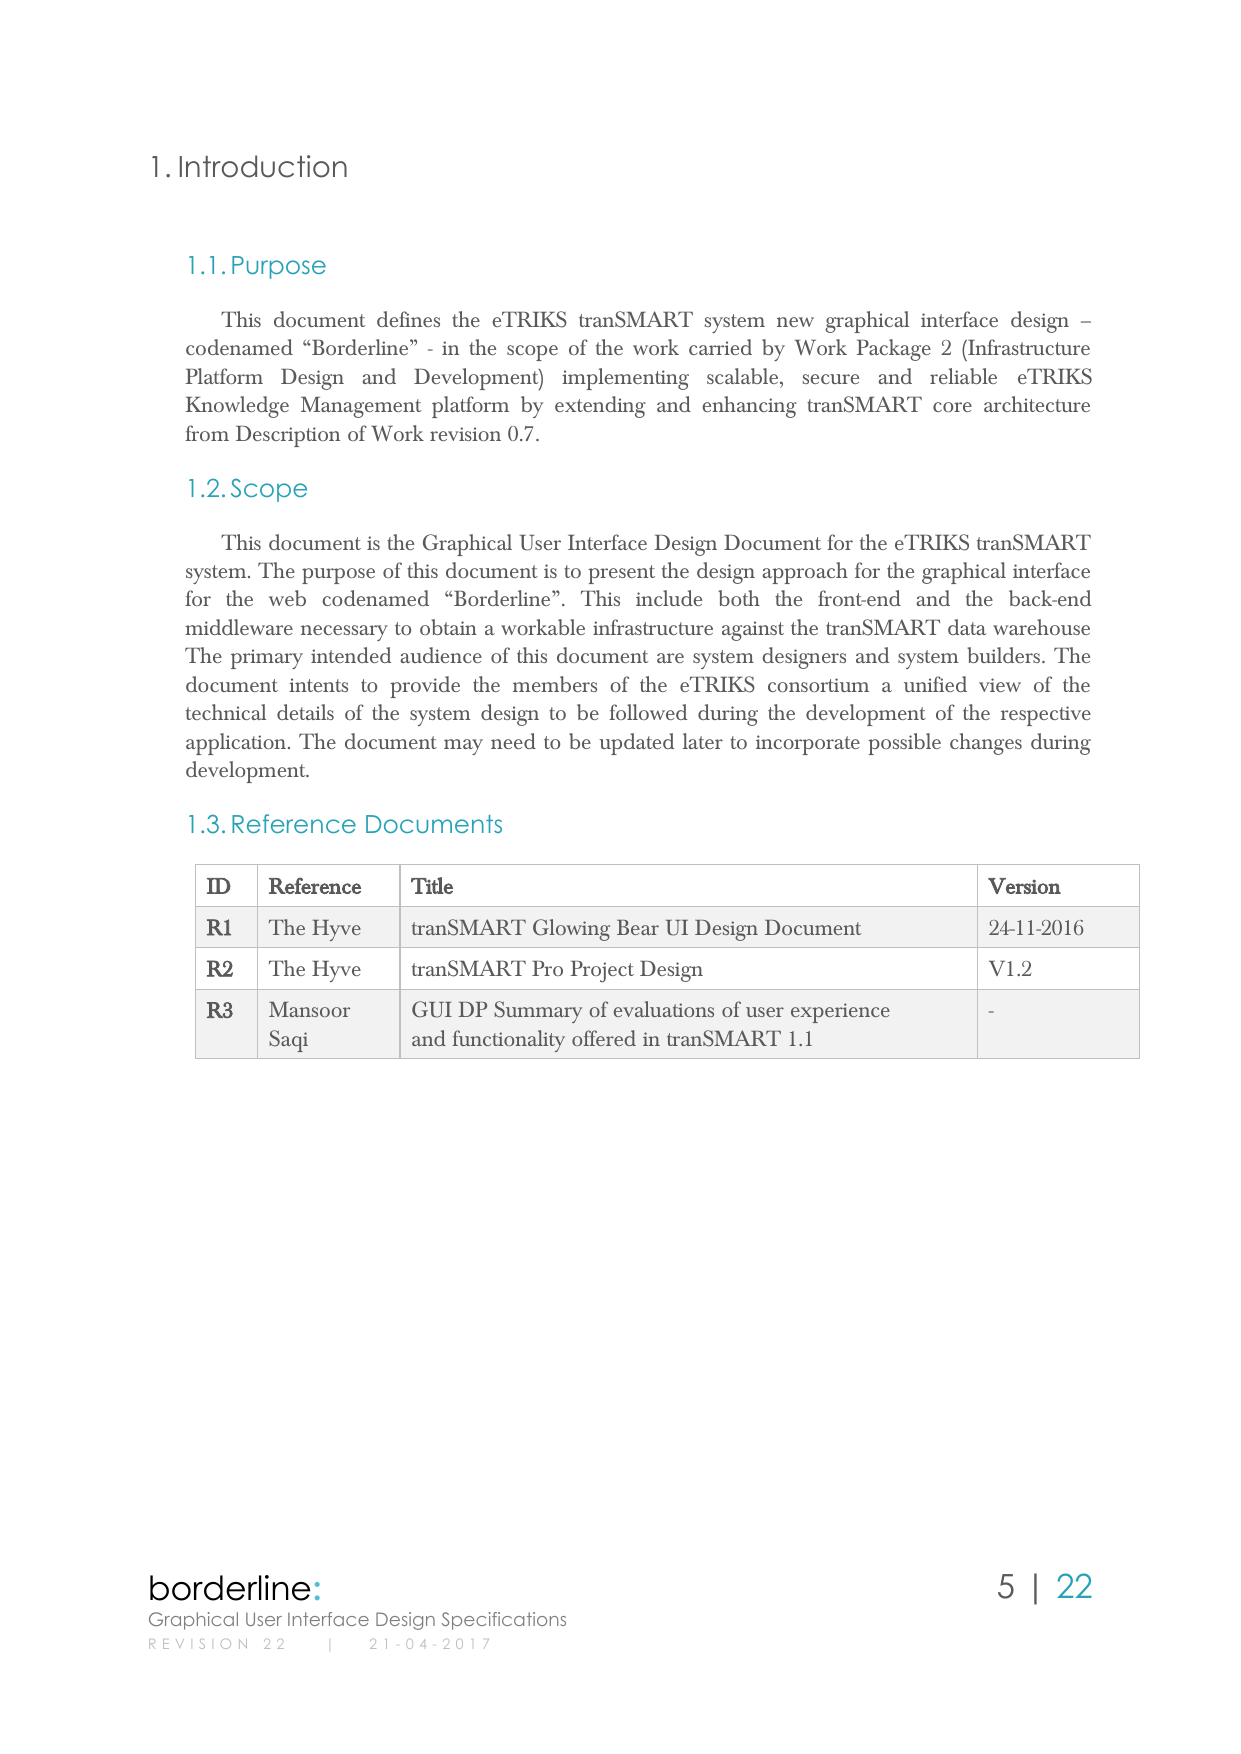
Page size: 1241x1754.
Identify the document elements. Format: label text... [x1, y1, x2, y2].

table_cell V1.2 [978, 948, 1139, 988]
subtitle Purpose [185, 249, 1093, 280]
table_header Version [978, 865, 1139, 906]
table_cell tranSMART Glowing Bear UI Design Document [401, 907, 977, 947]
table_cell 24-11-2016 [978, 907, 1139, 947]
table_cell The Hyve [258, 948, 399, 988]
table_cell Mansoor Saqi [258, 990, 399, 1058]
table_header ID [196, 865, 257, 906]
table_cell R2 [196, 948, 257, 988]
subtitle Introduction [148, 148, 1093, 183]
table_cell GUI DP Summary of evaluations of user experience and functionality offered in tranSMART 1.1 [401, 990, 977, 1058]
table_cell tranSMART Pro Project Design [401, 948, 977, 988]
table_cell The Hyve [258, 907, 399, 947]
table_cell R1 [196, 907, 257, 947]
subtitle Reference Documents [185, 809, 1093, 839]
text This document is the Graphical User Interface Design Document for the eTRIKS tranSMART system. The purpose of this document is to present the design approach for the graphical interface for the web codenamed “”. This include both the front-end and the back-end middleware necessary to obtain a workable infrastructure against the tranSMART data warehouse The primary intended audience of this document are system designers and system builders. The document intents to provide the members of the eTRIKS consortium a unified view of the technical details of the system design to be followed during the development of the respective application. The document may need to be updated later to incorporate possible changes during development. [185, 528, 1093, 784]
table_header Reference [258, 865, 399, 906]
table_cell R3 [196, 990, 257, 1058]
table_cell - [978, 990, 1139, 1058]
text This document defines the eTRIKS tranSMART system new graphical interface design – codenamed “” - in the scope of the work carried by Work Package 2 (Infrastructure Platform Design and Development) implementing scalable, secure and reliable eTRIKS Knowledge Management platform by extending and enhancing tranSMART core architecture from Description of Work revision 0.7. [185, 305, 1093, 447]
table_header Title [401, 865, 977, 906]
subtitle Scope [185, 472, 1093, 503]
